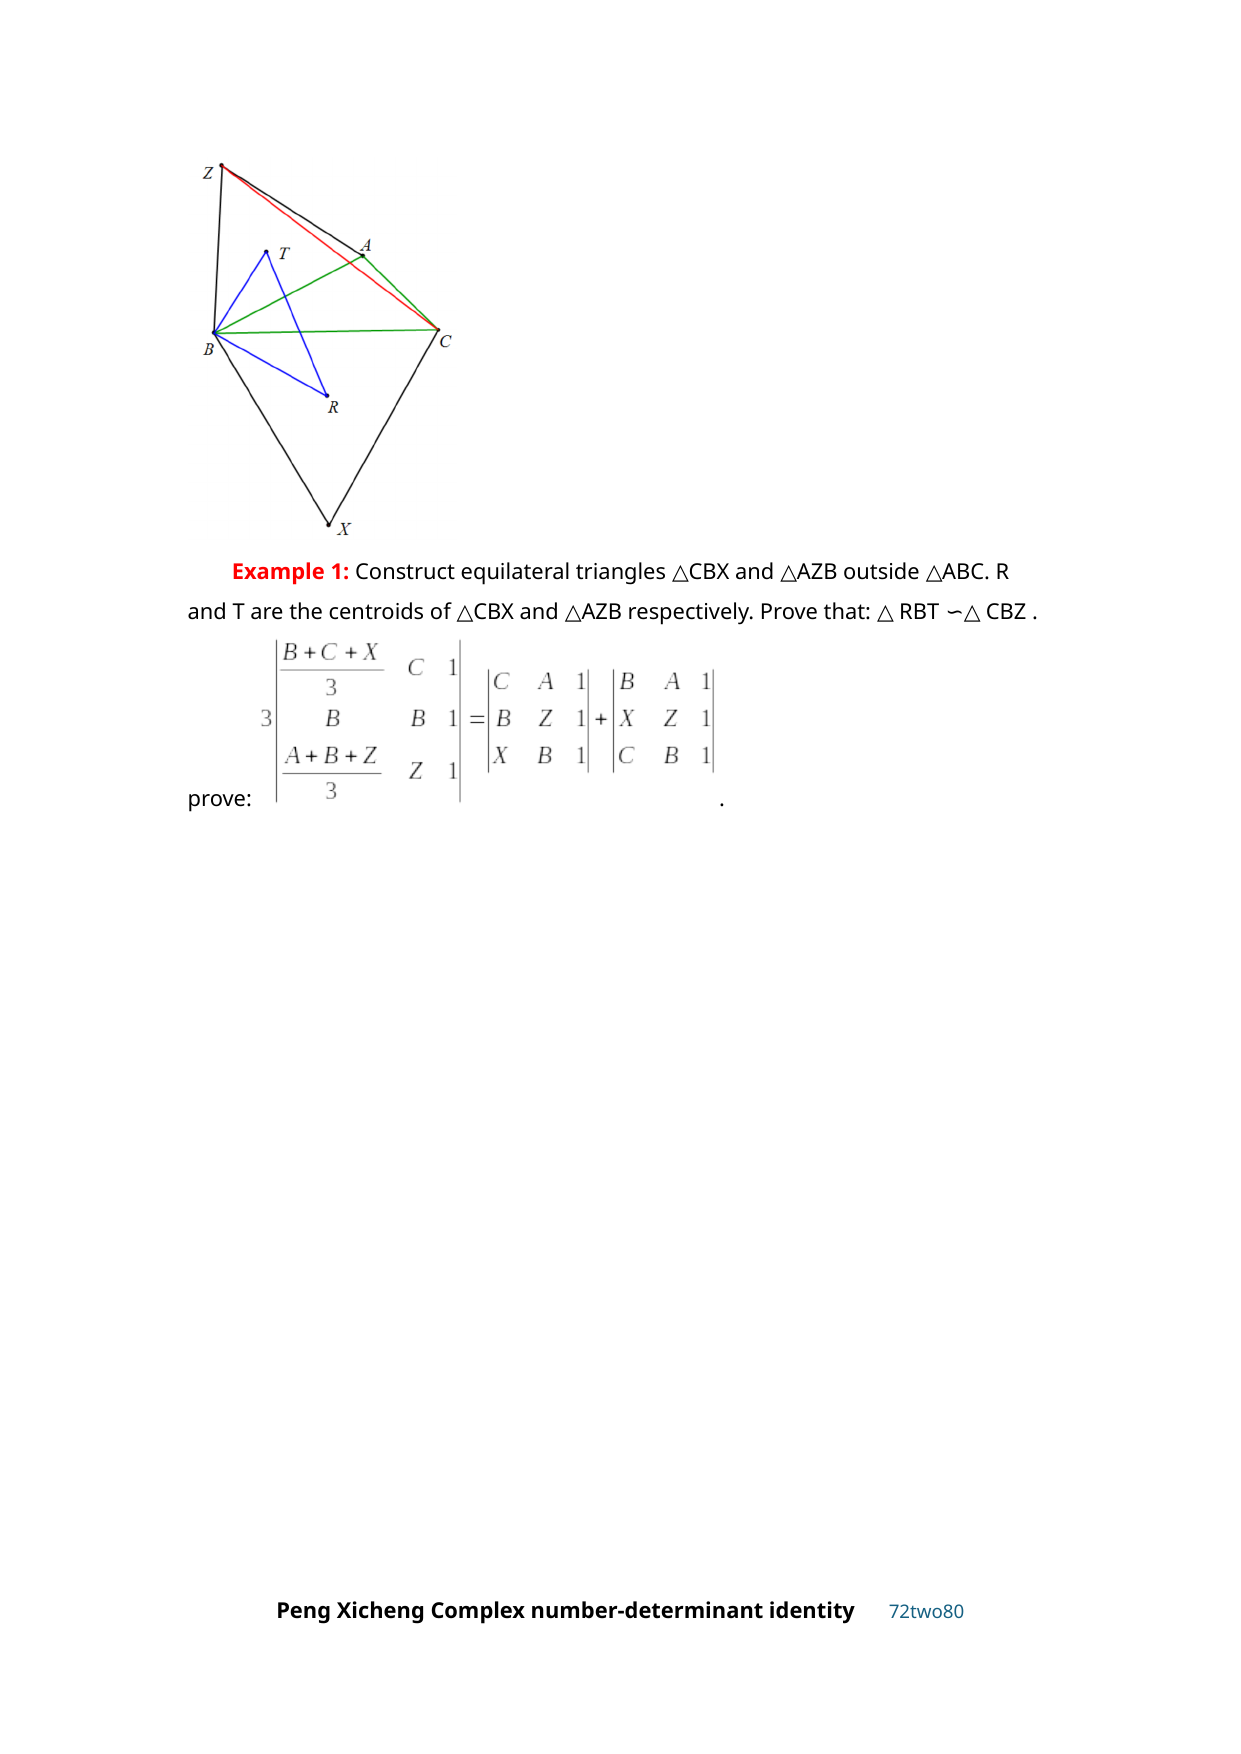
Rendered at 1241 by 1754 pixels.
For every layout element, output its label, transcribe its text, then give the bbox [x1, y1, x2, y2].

text Example 1: Construct equilateral triangles △CBX and △AZB outside △ABC. R and T are the centroids of △CBX and △AZB respectively. Prove that: △ RBT ∽△ CBZ . [187, 554, 1053, 627]
text prove: . [187, 635, 1053, 830]
picture [187, 157, 458, 540]
